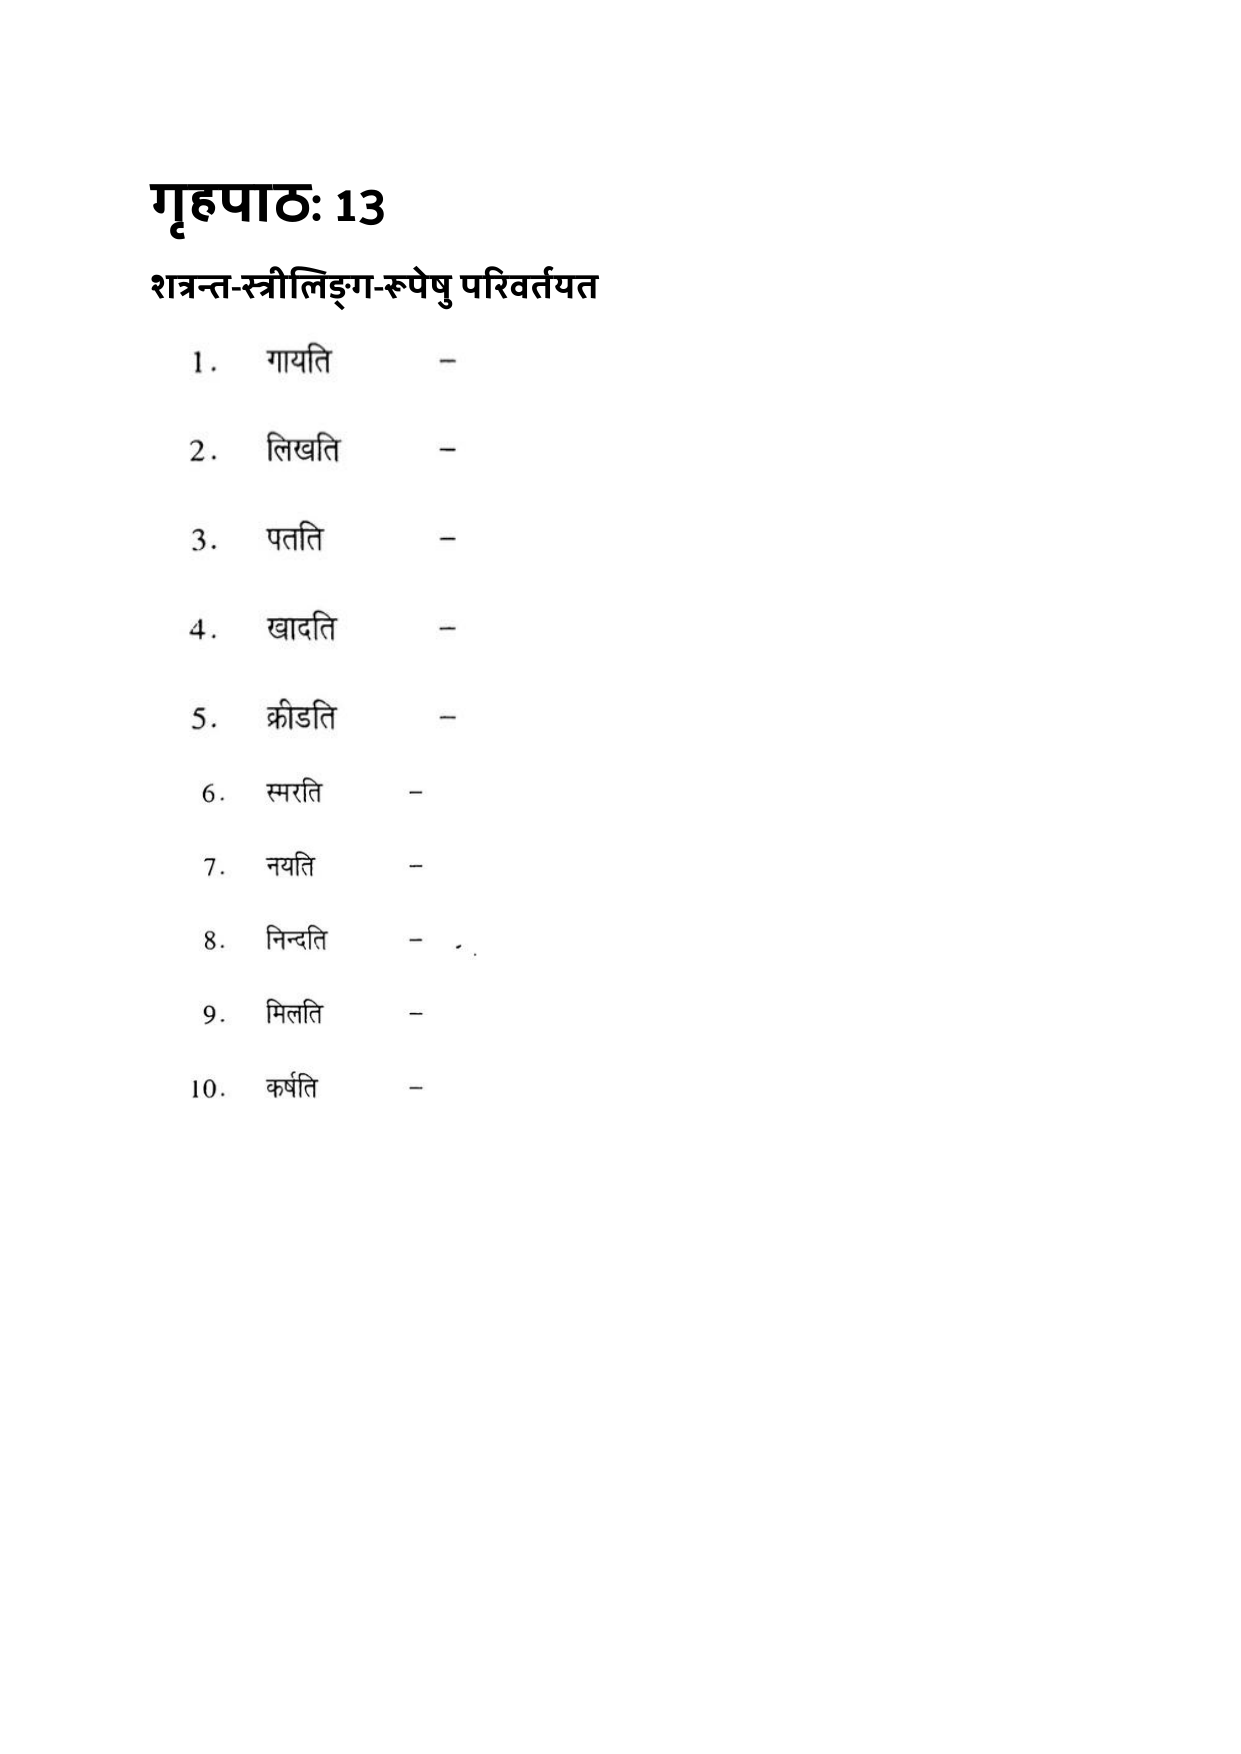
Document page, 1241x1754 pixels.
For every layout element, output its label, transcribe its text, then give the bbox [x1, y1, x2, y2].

picture [150, 756, 514, 1117]
text शत्रन्त-स्त्रीलिङ्ग-रूपेषु परिवर्तयत [150, 254, 1090, 315]
title गृहपाठ: 13 [150, 150, 1090, 248]
picture [150, 323, 568, 753]
